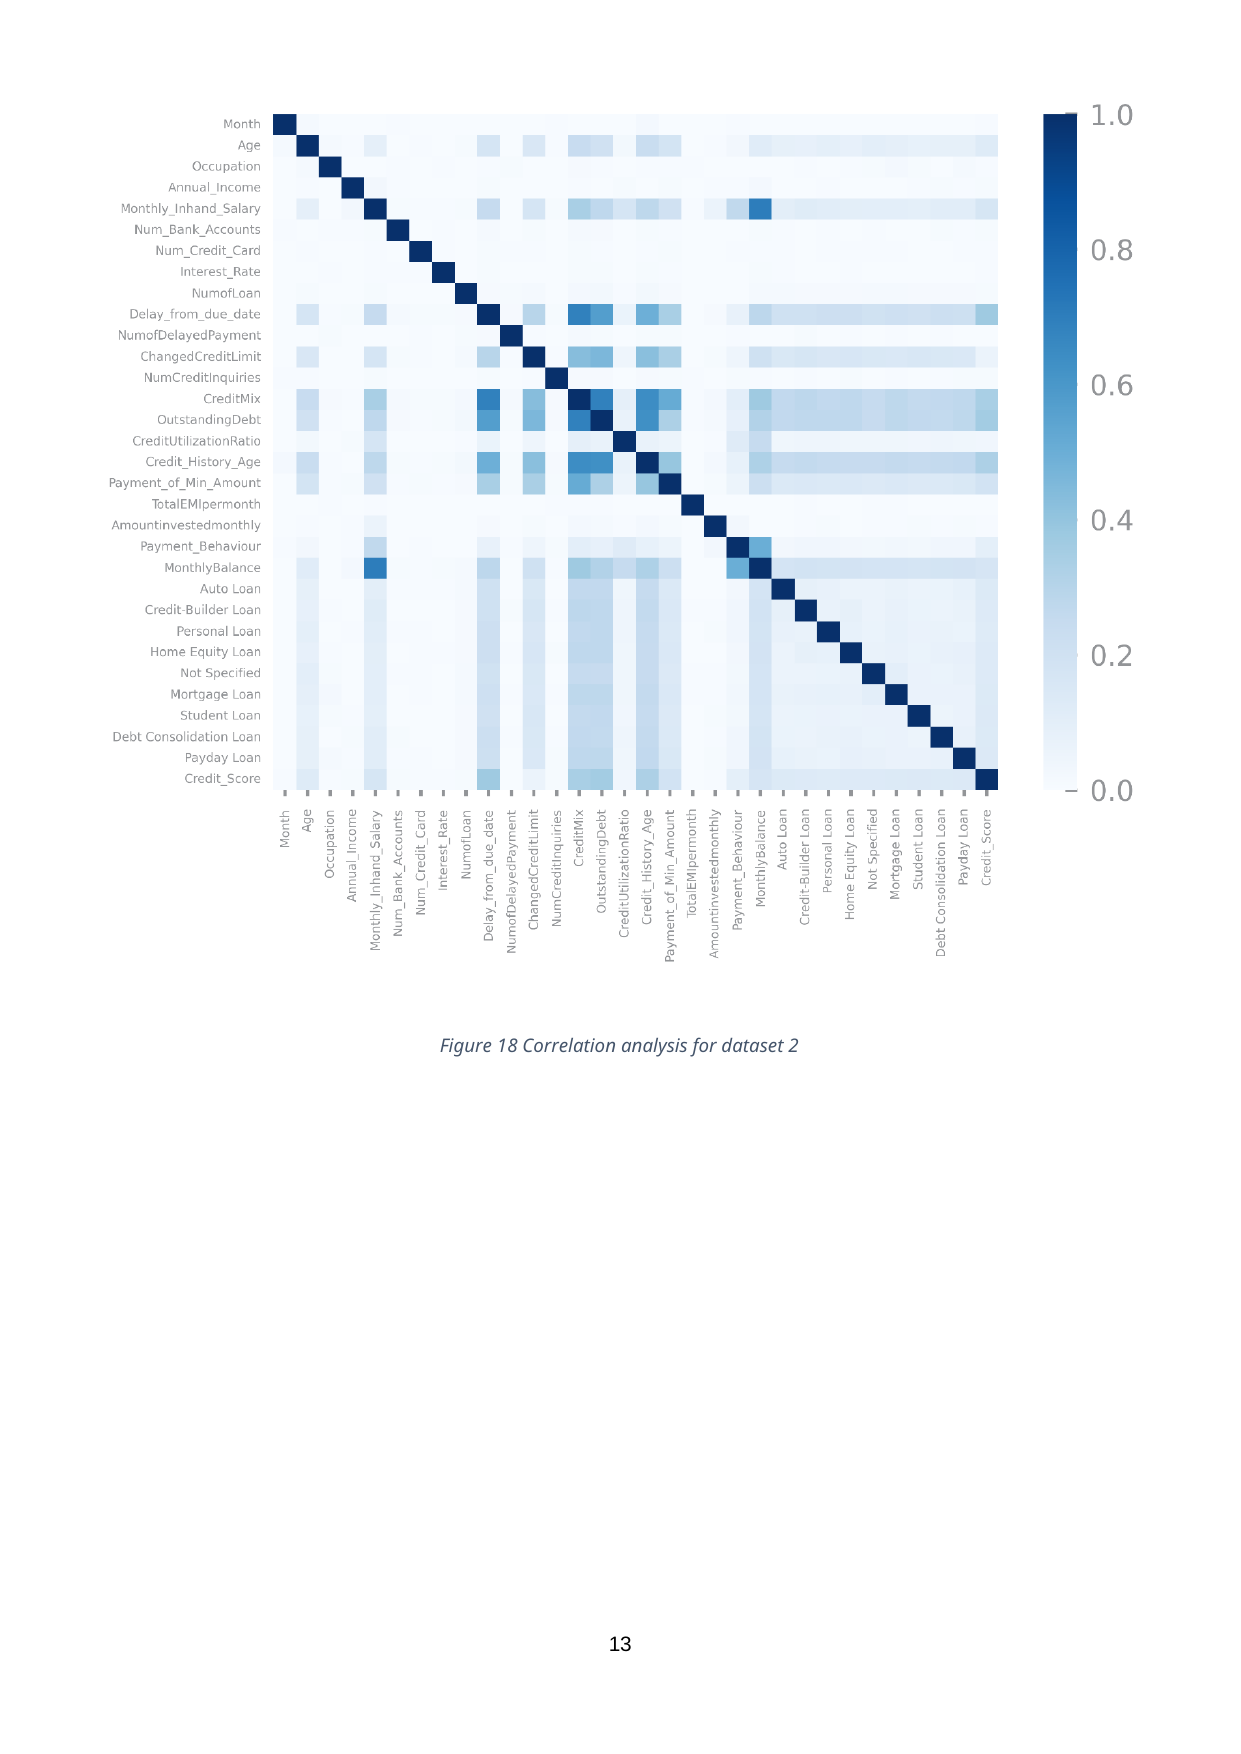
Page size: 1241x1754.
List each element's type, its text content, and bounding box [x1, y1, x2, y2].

picture [79, 75, 1163, 990]
text Figure 18 Correlation analysis for dataset 2 [75, 1032, 1165, 1058]
